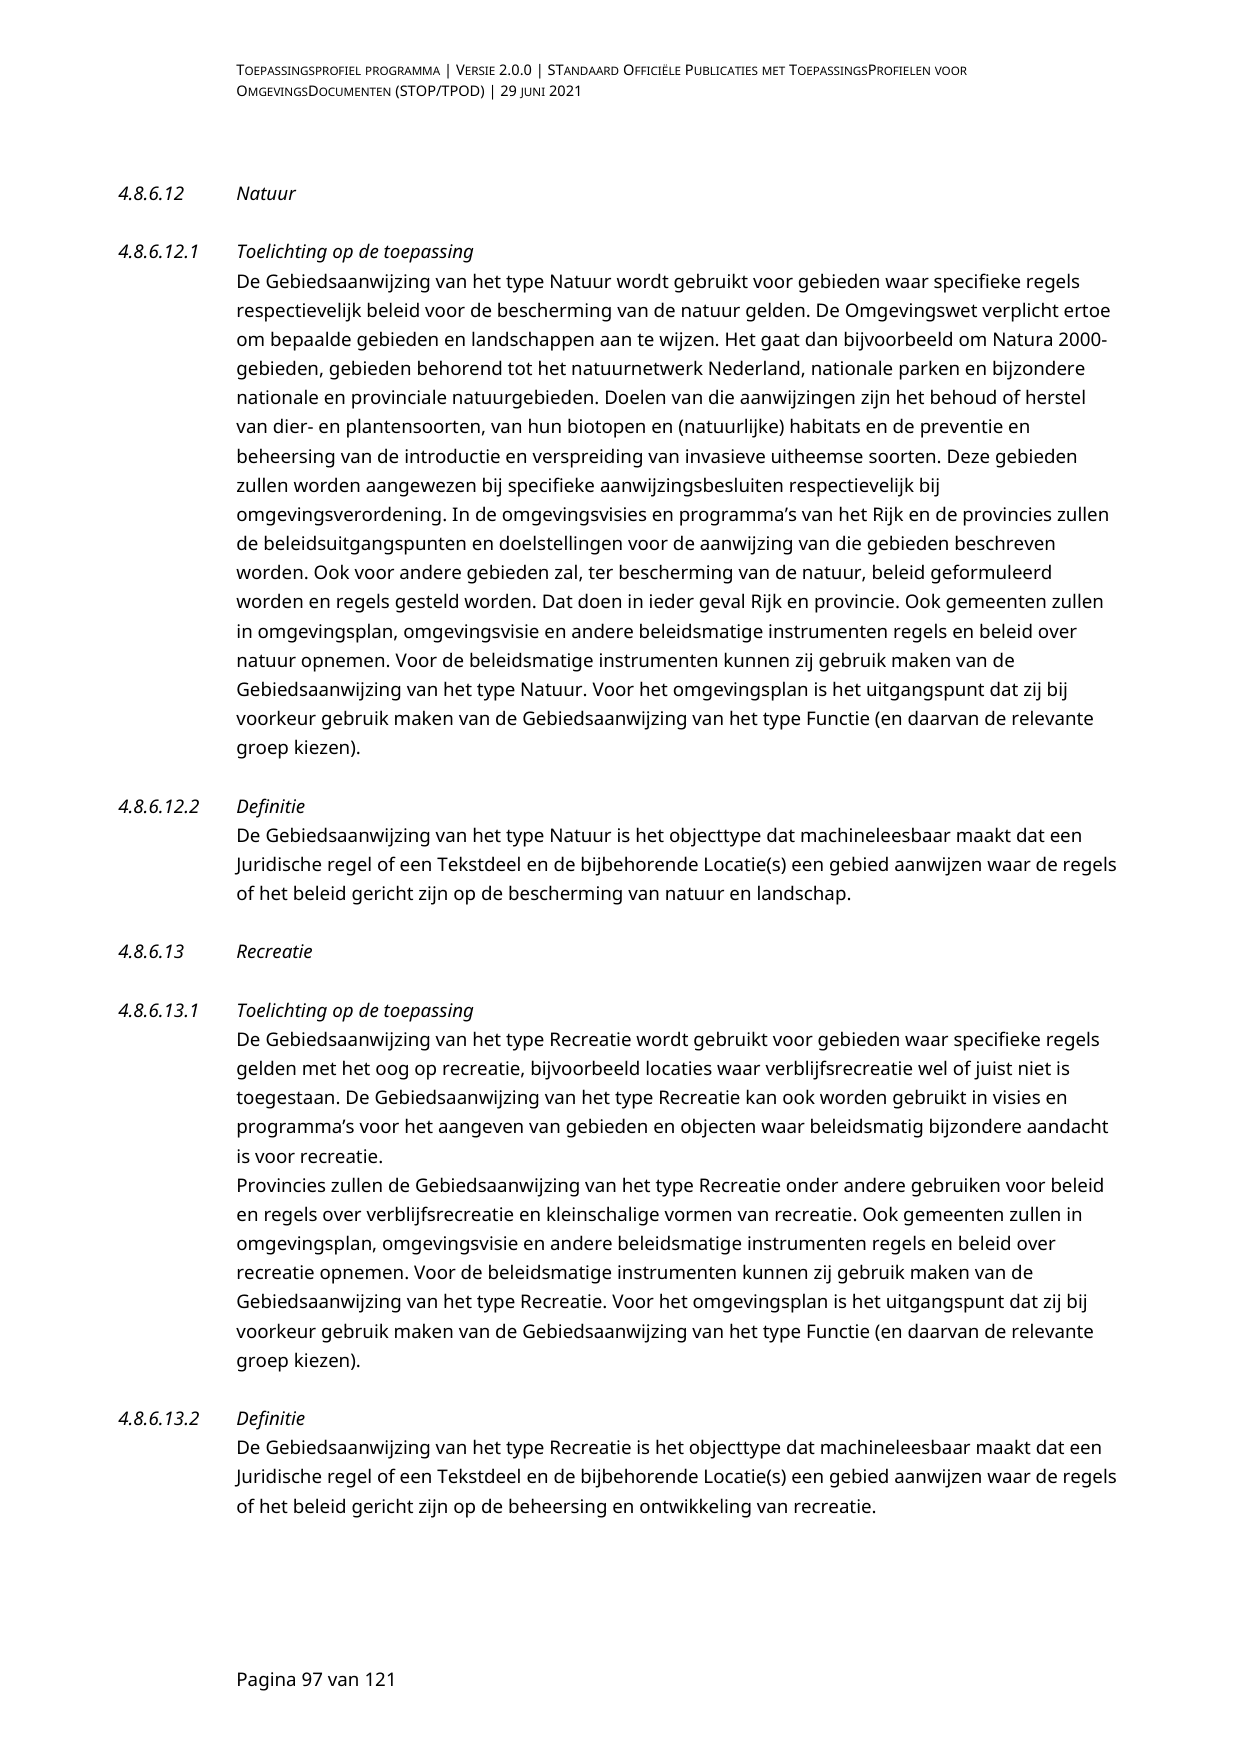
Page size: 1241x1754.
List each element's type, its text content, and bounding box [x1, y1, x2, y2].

subtitle Toelichting op de toepassing [118, 236, 1122, 265]
text De Gebiedsaanwijzing van het type Natuur wordt gebruikt voor gebieden waar specifieke regels respectievelijk beleid voor de bescherming van de natuur gelden. De Omgevingswet verplicht ertoe om bepaalde gebieden en landschappen aan te wijzen. Het gaat dan bijvoorbeeld om Natura 2000-gebieden, gebieden behorend tot het natuurnetwerk Nederland, nationale parken en bijzondere nationale en provinciale natuurgebieden. Doelen van die aanwijzingen zijn het behoud of herstel van dier- en plantensoorten, van hun biotopen en (natuurlijke) habitats en de preventie en beheersing van de introductie en verspreiding van invasieve uitheemse soorten. Deze gebieden zullen worden aangewezen bij specifieke aanwijzingsbesluiten respectievelijk bij omgevingsverordening. In de omgevingsvisies en programma’s van het Rijk en de provincies zullen de beleidsuitgangspunten en doelstellingen voor de aanwijzing van die gebieden beschreven worden. Ook voor andere gebieden zal, ter bescherming van de natuur, beleid geformuleerd worden en regels gesteld worden. Dat doen in ieder geval Rijk en provincie. Ook gemeenten zullen in omgevingsplan, omgevingsvisie en andere beleidsmatige instrumenten regels en beleid over natuur opnemen. Voor de beleidsmatige instrumenten kunnen zij gebruik maken van de Gebiedsaanwijzing van het type Natuur. Voor het omgevingsplan is het uitgangspunt dat zij bij voorkeur gebruik maken van de Gebiedsaanwijzing van het type Functie (en daarvan de relevante groep kiezen). [236, 265, 1122, 761]
subtitle Recreatie [118, 936, 1122, 965]
text Provincies zullen de Gebiedsaanwijzing van het type Recreatie onder andere gebruiken voor beleid en regels over verblijfsrecreatie en kleinschalige vormen van recreatie. Ook gemeenten zullen in omgevingsplan, omgevingsvisie en andere beleidsmatige instrumenten regels en beleid over recreatie opnemen. Voor de beleidsmatige instrumenten kunnen zij gebruik maken van de Gebiedsaanwijzing van het type Recreatie. Voor het omgevingsplan is het uitgangspunt dat zij bij voorkeur gebruik maken van de Gebiedsaanwijzing van het type Functie (en daarvan de relevante groep kiezen). [236, 1169, 1122, 1373]
text De Gebiedsaanwijzing van het type Recreatie wordt gebruikt voor gebieden waar specifieke regels gelden met het oog op recreatie, bijvoorbeeld locaties waar verblijfsrecreatie wel of juist niet is toegestaan. De Gebiedsaanwijzing van het type Recreatie kan ook worden gebruikt in visies en programma’s voor het aangeven van gebieden en objecten waar beleidsmatig bijzondere aandacht is voor recreatie. [236, 1023, 1122, 1169]
subtitle Definitie [118, 1402, 1122, 1431]
subtitle Toelichting op de toepassing [118, 994, 1122, 1023]
text De Gebiedsaanwijzing van het type Natuur is het objecttype dat machineleesbaar maakt dat een Juridische regel of een Tekstdeel en de bijbehorende Locatie(s) een gebied aanwijzen waar de regels of het beleid gericht zijn op de bescherming van natuur en landschap. [236, 819, 1122, 906]
subtitle Definitie [118, 790, 1122, 819]
subtitle Natuur [118, 177, 1122, 206]
text De Gebiedsaanwijzing van het type Recreatie is het objecttype dat machineleesbaar maakt dat een Juridische regel of een Tekstdeel en de bijbehorende Locatie(s) een gebied aanwijzen waar de regels of het beleid gericht zijn op de beheersing en ontwikkeling van recreatie. [236, 1431, 1122, 1519]
